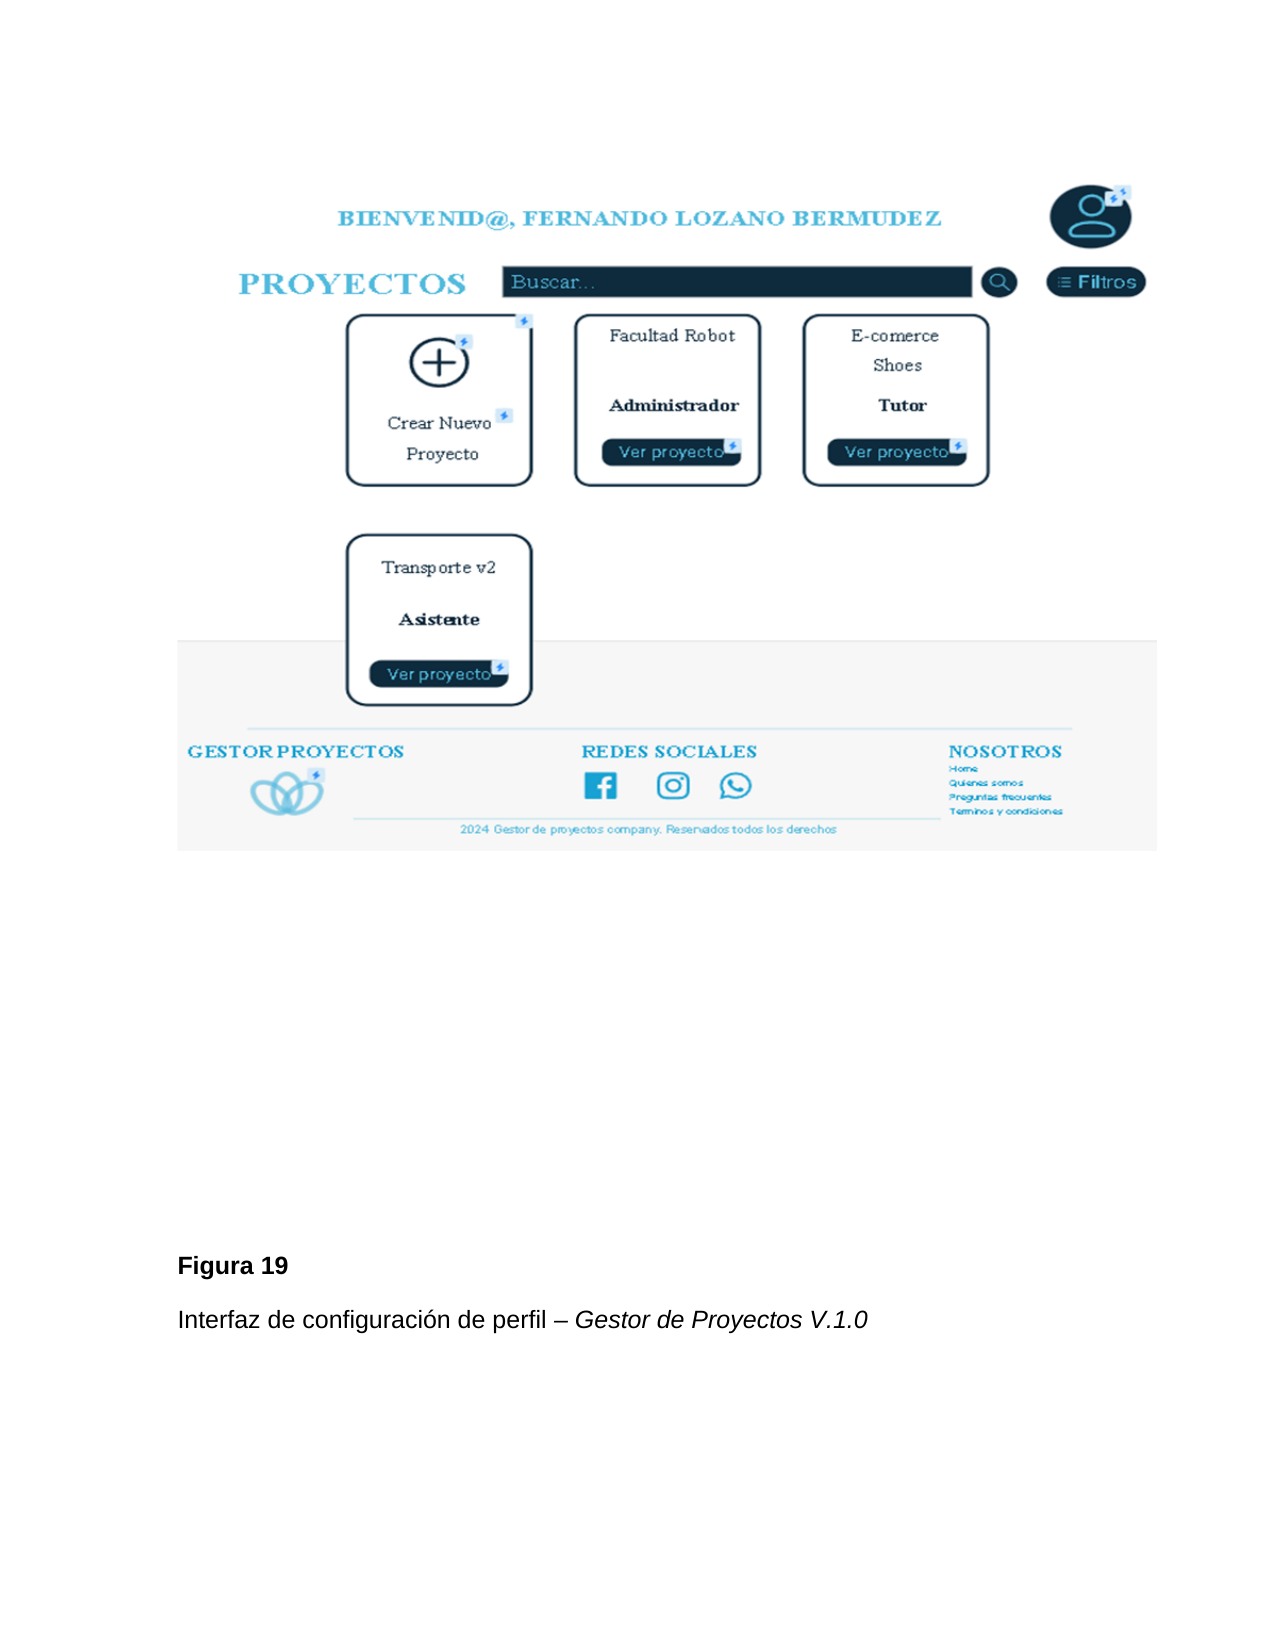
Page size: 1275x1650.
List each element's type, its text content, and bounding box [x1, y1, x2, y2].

text Interfaz de configuración de perfil – Gestor de Proyectos V.1.0 [177, 1305, 1157, 1334]
text Figura 19 [177, 1251, 1157, 1280]
picture [177, 177, 1157, 851]
